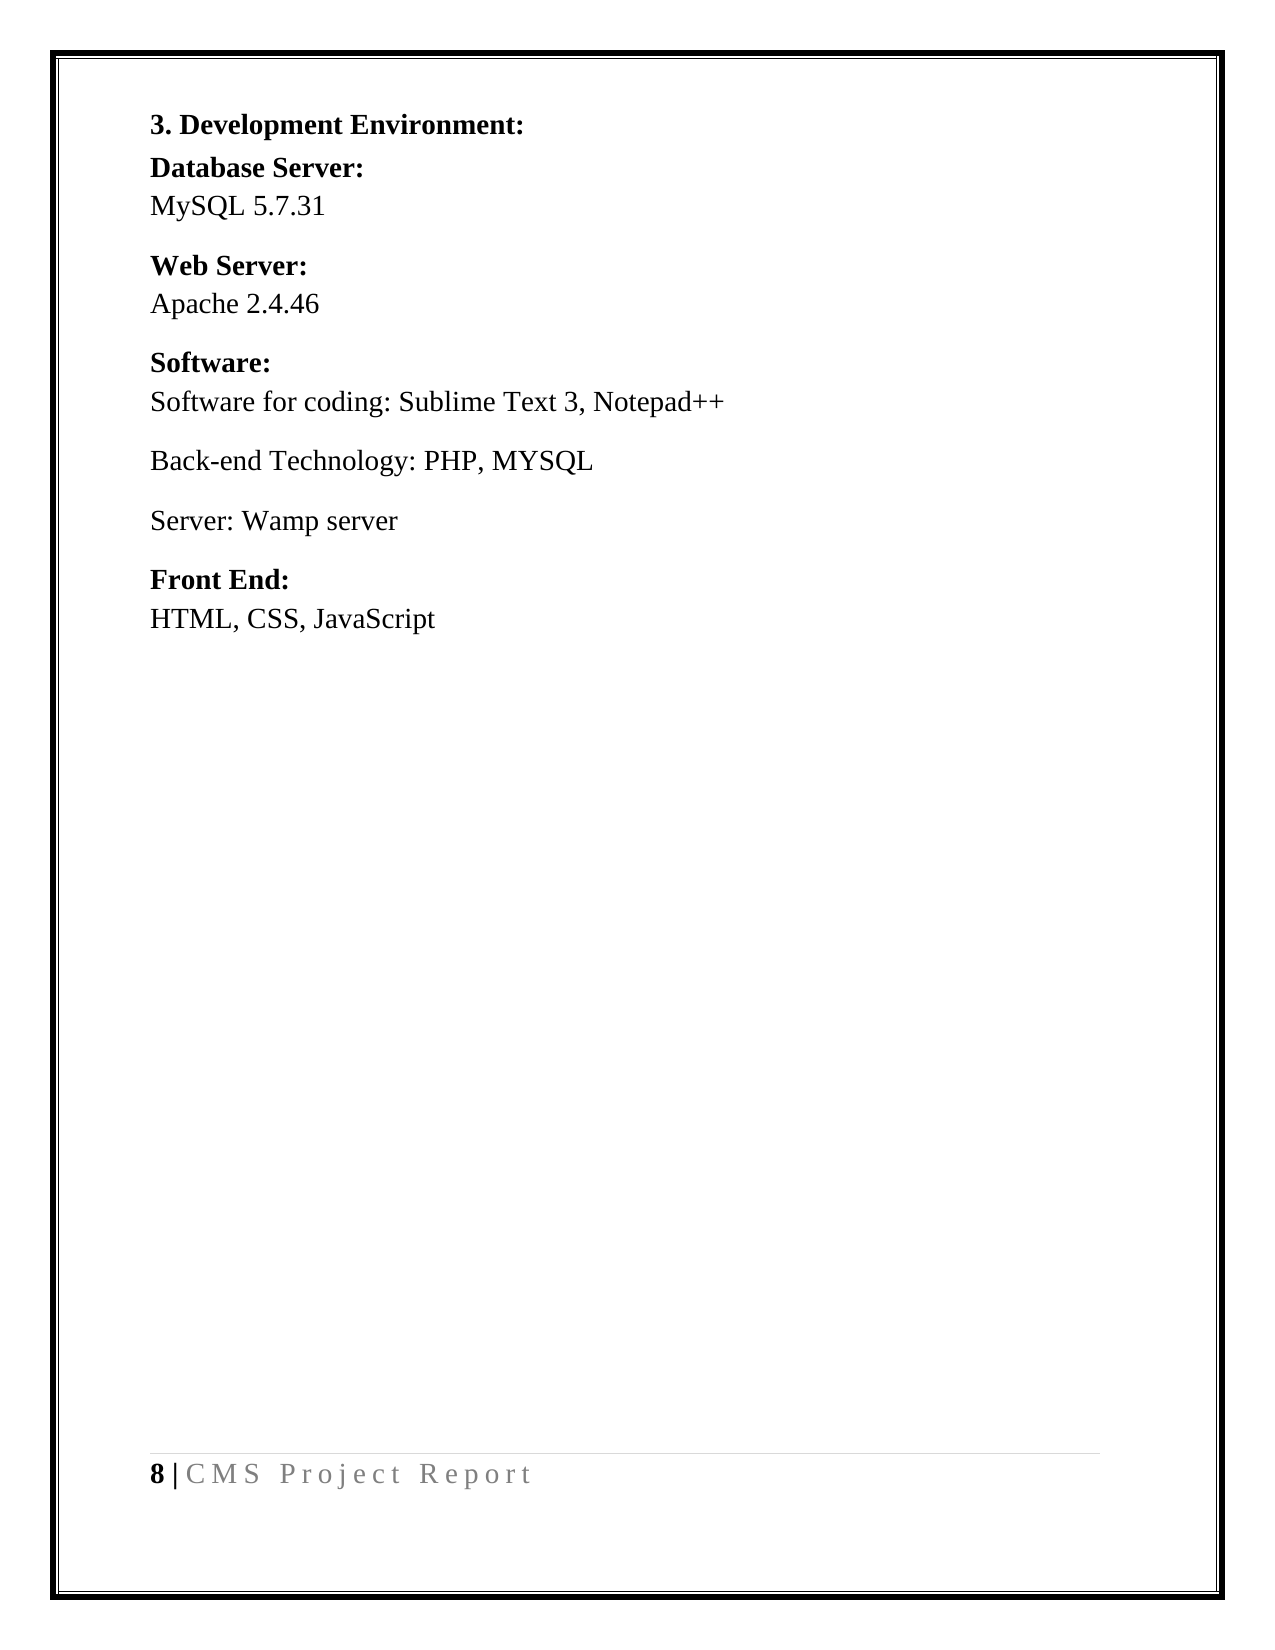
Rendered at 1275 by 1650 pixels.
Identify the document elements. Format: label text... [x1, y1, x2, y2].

subtitle Software: [150, 346, 1100, 379]
text Back-end Technology: PHP, MYSQL [150, 443, 1100, 477]
subtitle Database Server: [150, 150, 1100, 183]
text Software for coding: Sublime Text 3, Notepad++ [150, 384, 1100, 418]
text Server: Wamp server [150, 503, 1100, 536]
subtitle Web Server: [150, 248, 1100, 281]
text HTML, CSS, JavaScript [150, 601, 1100, 634]
text MySQL 5.7.31 [150, 188, 1100, 222]
subtitle Front End: [150, 562, 1100, 596]
subtitle 3. Development Environment: [150, 107, 1100, 141]
text Apache 2.4.46 [150, 286, 1100, 320]
